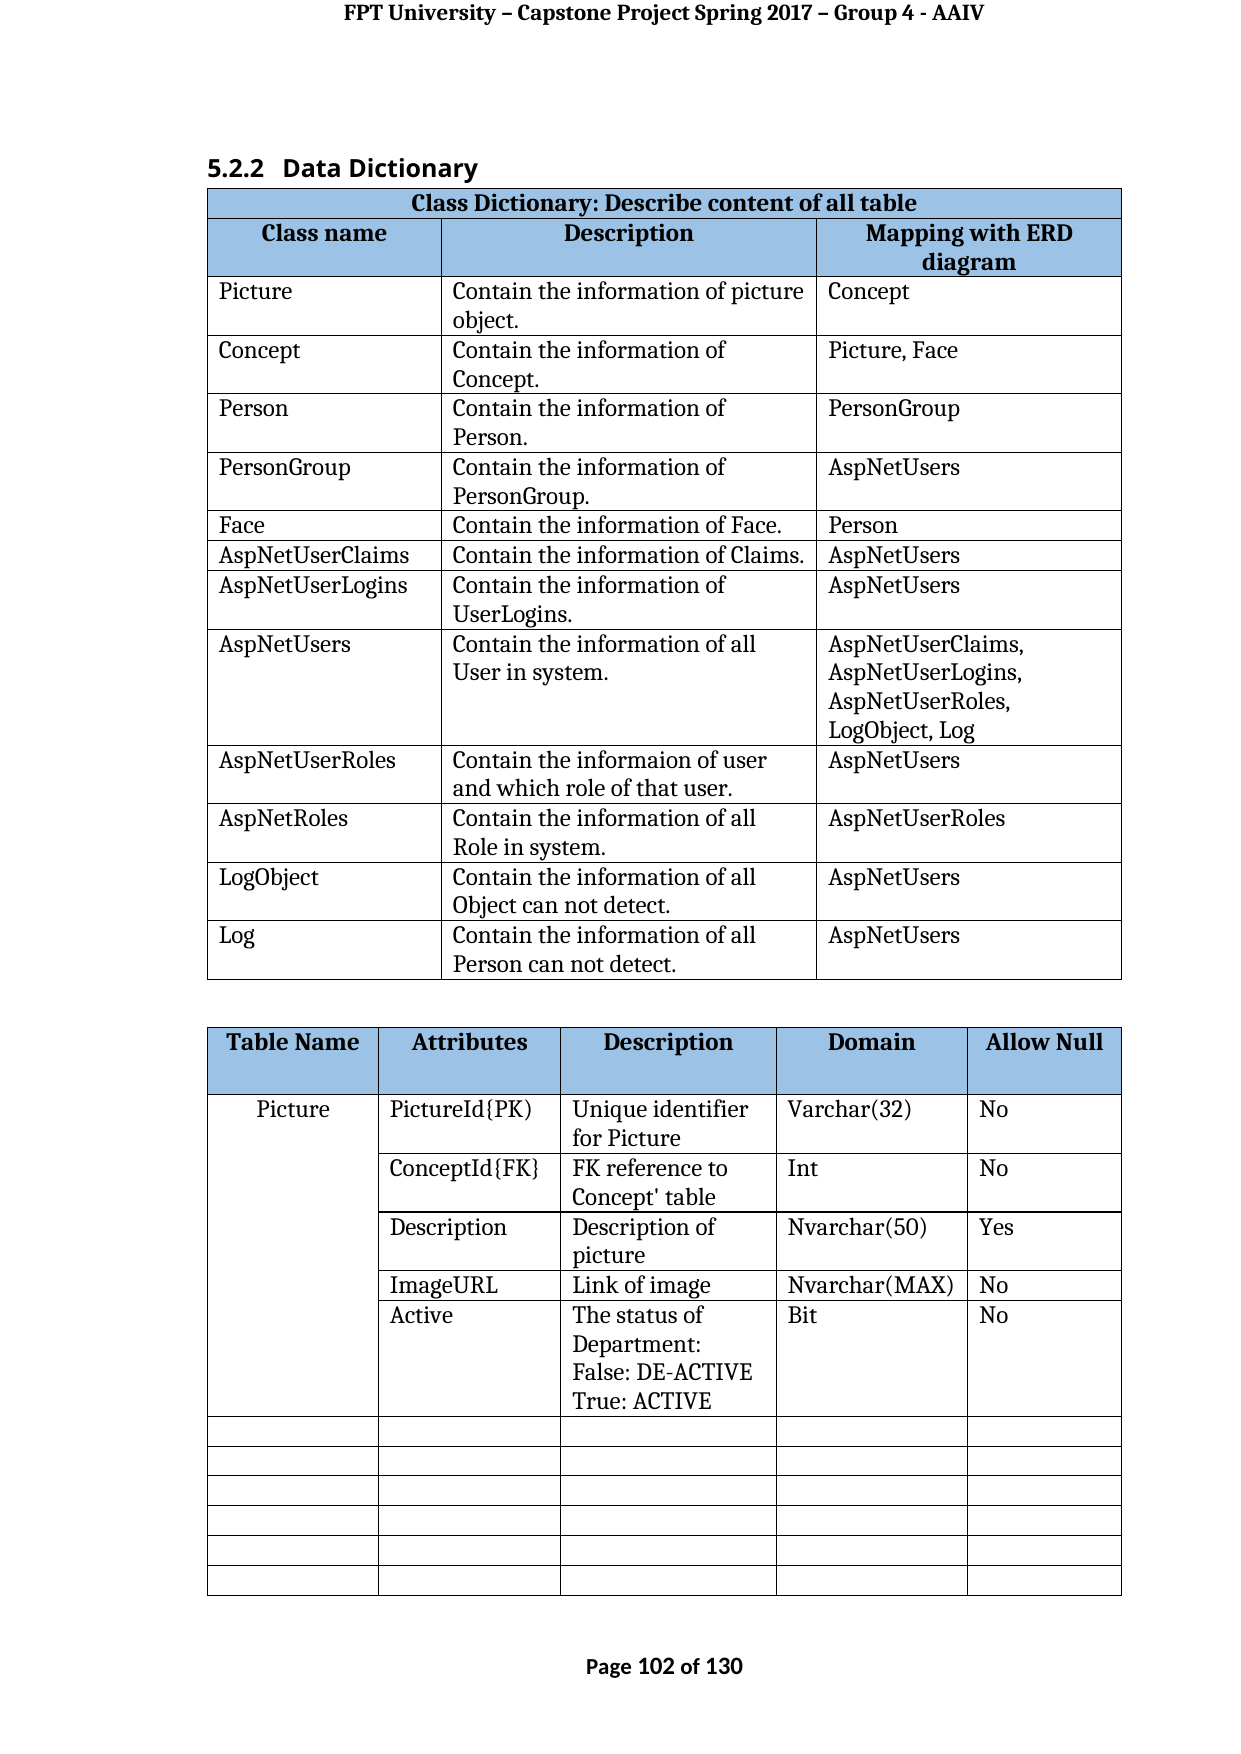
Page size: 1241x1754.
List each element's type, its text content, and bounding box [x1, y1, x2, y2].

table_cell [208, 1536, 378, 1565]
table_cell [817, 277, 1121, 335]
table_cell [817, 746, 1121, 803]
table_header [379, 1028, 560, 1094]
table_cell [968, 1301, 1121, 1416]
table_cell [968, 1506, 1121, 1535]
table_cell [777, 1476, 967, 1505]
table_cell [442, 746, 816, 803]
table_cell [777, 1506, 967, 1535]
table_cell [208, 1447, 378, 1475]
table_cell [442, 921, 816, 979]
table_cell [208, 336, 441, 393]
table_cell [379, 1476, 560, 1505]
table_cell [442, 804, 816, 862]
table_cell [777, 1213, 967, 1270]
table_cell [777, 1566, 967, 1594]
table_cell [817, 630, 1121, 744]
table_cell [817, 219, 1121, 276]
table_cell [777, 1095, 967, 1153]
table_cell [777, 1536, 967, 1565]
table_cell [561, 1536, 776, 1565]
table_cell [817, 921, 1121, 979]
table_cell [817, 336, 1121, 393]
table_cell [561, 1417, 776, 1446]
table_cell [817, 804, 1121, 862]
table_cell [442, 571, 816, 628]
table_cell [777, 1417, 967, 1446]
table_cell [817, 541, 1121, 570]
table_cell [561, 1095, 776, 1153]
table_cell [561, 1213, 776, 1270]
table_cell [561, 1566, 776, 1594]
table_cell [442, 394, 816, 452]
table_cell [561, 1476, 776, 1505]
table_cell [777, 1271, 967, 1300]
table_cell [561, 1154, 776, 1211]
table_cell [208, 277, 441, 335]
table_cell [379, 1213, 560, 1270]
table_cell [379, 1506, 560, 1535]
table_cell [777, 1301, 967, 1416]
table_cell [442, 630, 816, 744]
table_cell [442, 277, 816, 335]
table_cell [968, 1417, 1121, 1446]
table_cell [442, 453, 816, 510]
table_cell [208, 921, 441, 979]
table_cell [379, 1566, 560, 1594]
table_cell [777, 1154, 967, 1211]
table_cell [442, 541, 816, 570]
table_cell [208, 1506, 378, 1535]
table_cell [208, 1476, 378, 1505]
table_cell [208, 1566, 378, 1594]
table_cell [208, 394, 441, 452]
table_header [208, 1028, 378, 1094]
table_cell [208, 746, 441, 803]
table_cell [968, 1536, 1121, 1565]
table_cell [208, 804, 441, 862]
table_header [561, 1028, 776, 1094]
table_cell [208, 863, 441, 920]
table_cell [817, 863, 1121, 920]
subtitle Data Dictionary [207, 151, 1122, 185]
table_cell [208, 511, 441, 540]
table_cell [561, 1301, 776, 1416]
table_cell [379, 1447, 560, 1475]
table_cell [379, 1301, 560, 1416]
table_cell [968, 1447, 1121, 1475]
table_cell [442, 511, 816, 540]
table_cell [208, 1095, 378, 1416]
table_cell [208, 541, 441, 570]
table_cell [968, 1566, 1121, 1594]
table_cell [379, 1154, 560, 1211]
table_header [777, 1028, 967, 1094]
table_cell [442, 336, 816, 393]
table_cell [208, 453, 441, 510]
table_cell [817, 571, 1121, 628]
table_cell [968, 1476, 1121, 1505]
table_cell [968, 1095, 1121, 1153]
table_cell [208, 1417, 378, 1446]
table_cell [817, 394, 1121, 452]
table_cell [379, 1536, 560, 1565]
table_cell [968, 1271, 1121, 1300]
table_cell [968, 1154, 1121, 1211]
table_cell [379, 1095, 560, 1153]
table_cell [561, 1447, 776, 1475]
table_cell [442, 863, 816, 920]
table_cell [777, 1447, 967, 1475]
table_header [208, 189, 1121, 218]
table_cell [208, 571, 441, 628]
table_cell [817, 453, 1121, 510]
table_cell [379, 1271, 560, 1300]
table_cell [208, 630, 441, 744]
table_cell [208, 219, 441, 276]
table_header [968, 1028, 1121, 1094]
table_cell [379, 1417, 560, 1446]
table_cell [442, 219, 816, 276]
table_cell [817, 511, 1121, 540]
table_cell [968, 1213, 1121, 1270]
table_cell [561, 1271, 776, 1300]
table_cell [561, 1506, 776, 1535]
